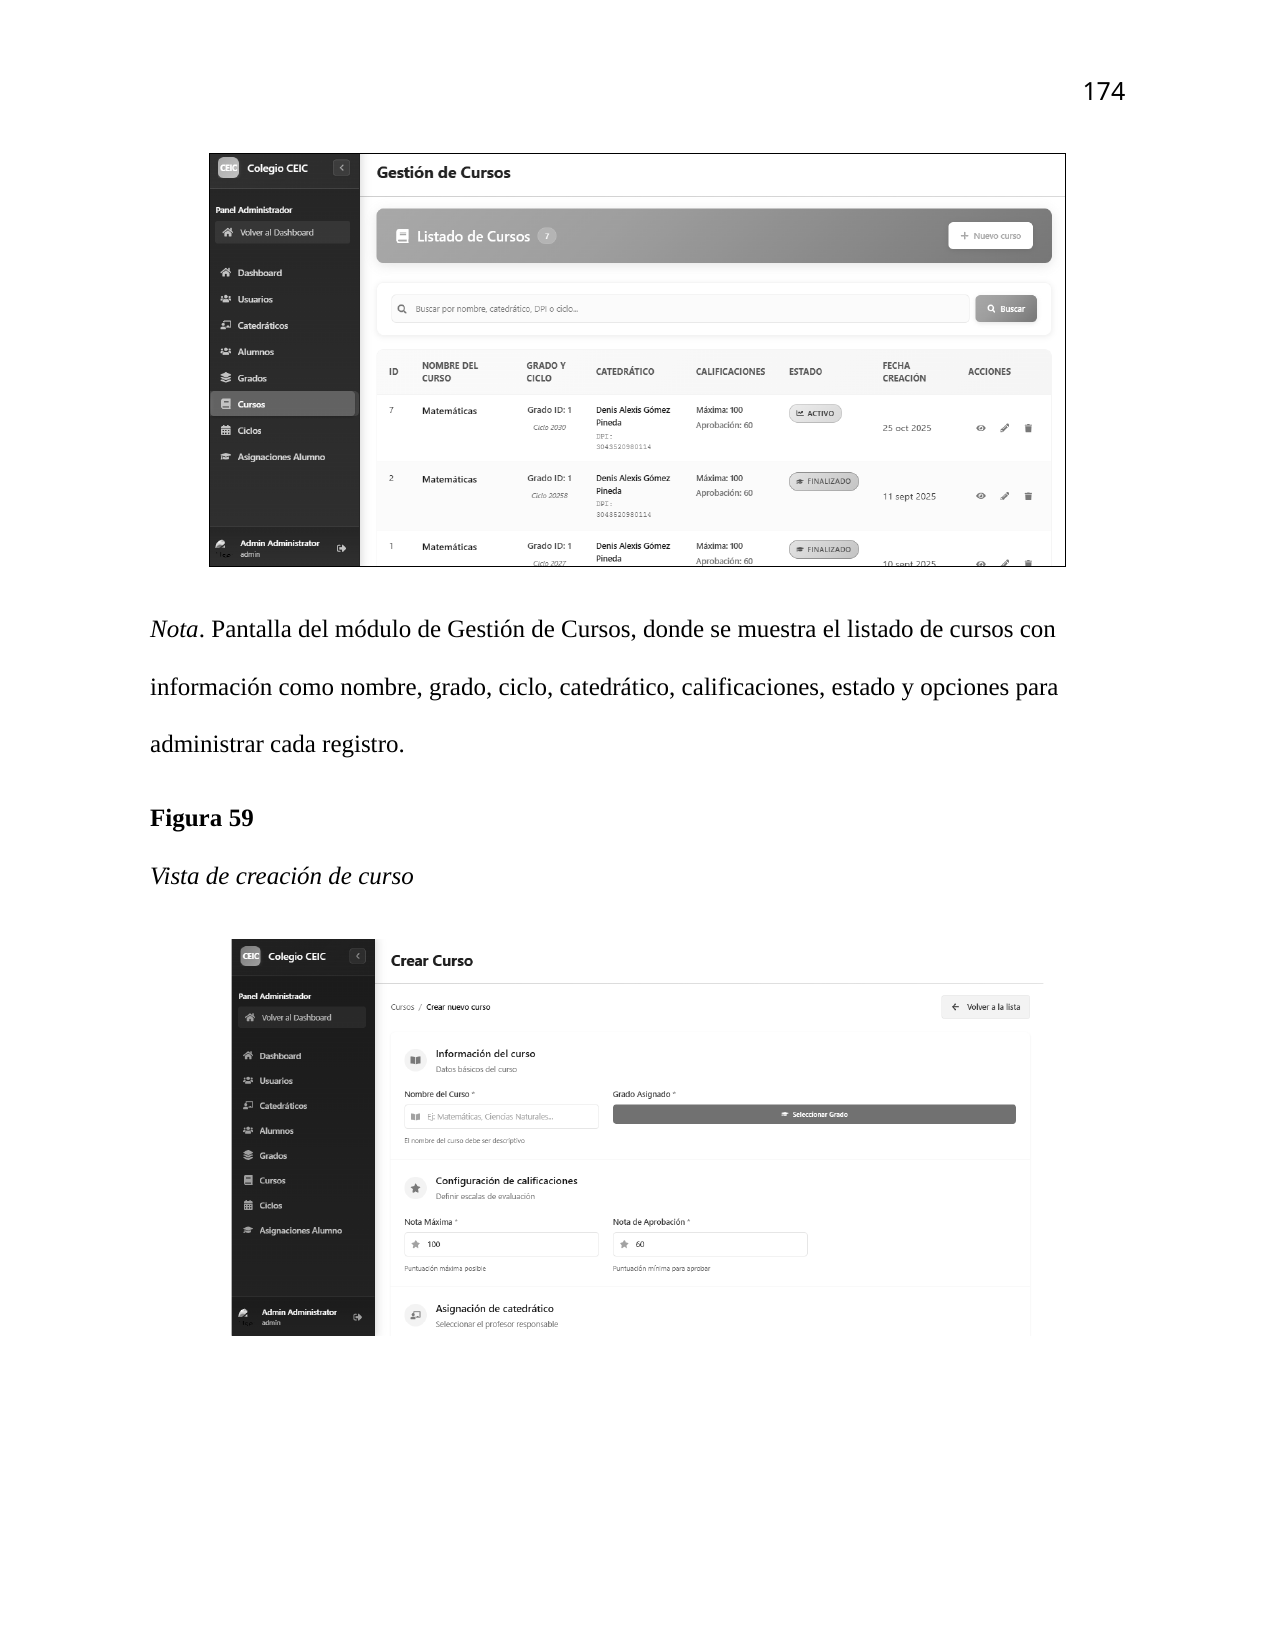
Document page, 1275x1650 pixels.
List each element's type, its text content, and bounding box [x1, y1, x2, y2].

text Nota. Pantalla del módulo de Gestión de Cursos, donde se muestra el listado de cursos con información como nombre, grado, ciclo, catedrático, calificaciones, estado y opciones para administrar cada registro. [150, 614, 1125, 758]
text Figura 59 Vista de creación de curso [150, 803, 1125, 890]
